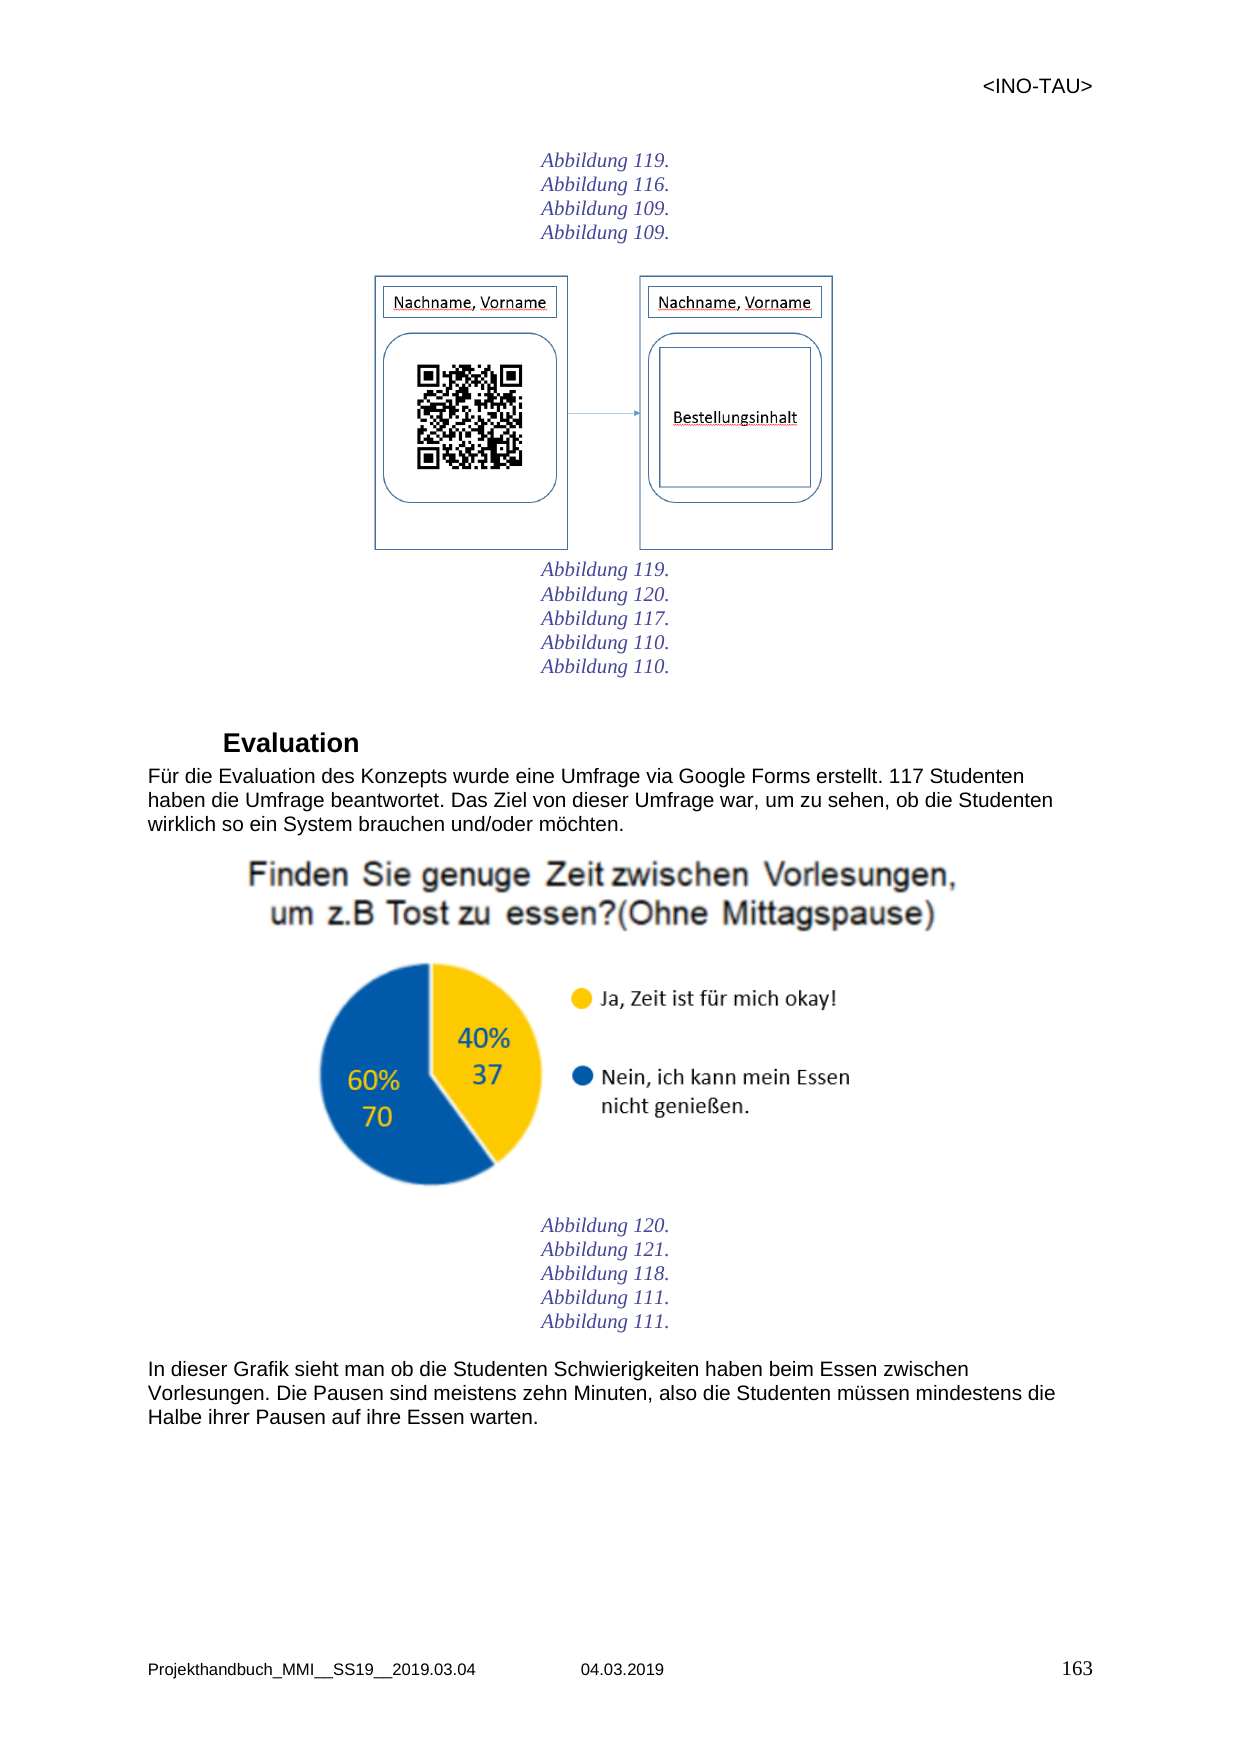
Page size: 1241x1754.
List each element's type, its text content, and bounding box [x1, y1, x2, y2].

text Abbildung 117. [148, 606, 1063, 629]
picture [366, 267, 845, 558]
text Abbildung 121. [148, 1237, 1063, 1261]
text Abbildung 109. [148, 220, 1063, 244]
text Abbildung 116. [148, 172, 1063, 196]
text Abbildung 110. [148, 629, 1063, 654]
text Abbildung 119. [148, 557, 1063, 581]
text Abbildung 110. [148, 654, 1063, 678]
text Abbildung 111. [148, 1285, 1063, 1309]
text In dieser Grafik sieht man ob die Studenten Schwierigkeiten haben beim Essen zwischen Vorlesungen. Die Pausen sind meistens zehn Minuten, also die Studenten müssen mindestens die Halbe ihrer Pausen auf ihre Essen warten. [148, 1357, 1063, 1429]
text Abbildung 109. [148, 196, 1063, 220]
text Abbildung 119. [148, 148, 1063, 172]
text Abbildung 111. [148, 1309, 1063, 1333]
text Abbildung 120. [148, 581, 1063, 606]
text Für die Evaluation des Konzepts wurde eine Umfrage via Google Forms erstellt. 117 Studenten haben die Umfrage beantwortet. Das Ziel von dieser Umfrage war, um zu sehen, ob die Studenten wirklich so ein System brauchen und/oder möchten. [148, 764, 1063, 836]
text Abbildung 118. [148, 1261, 1063, 1285]
subtitle Evaluation [223, 727, 1063, 758]
picture [226, 836, 985, 1213]
text Abbildung 120. [148, 1213, 1063, 1237]
